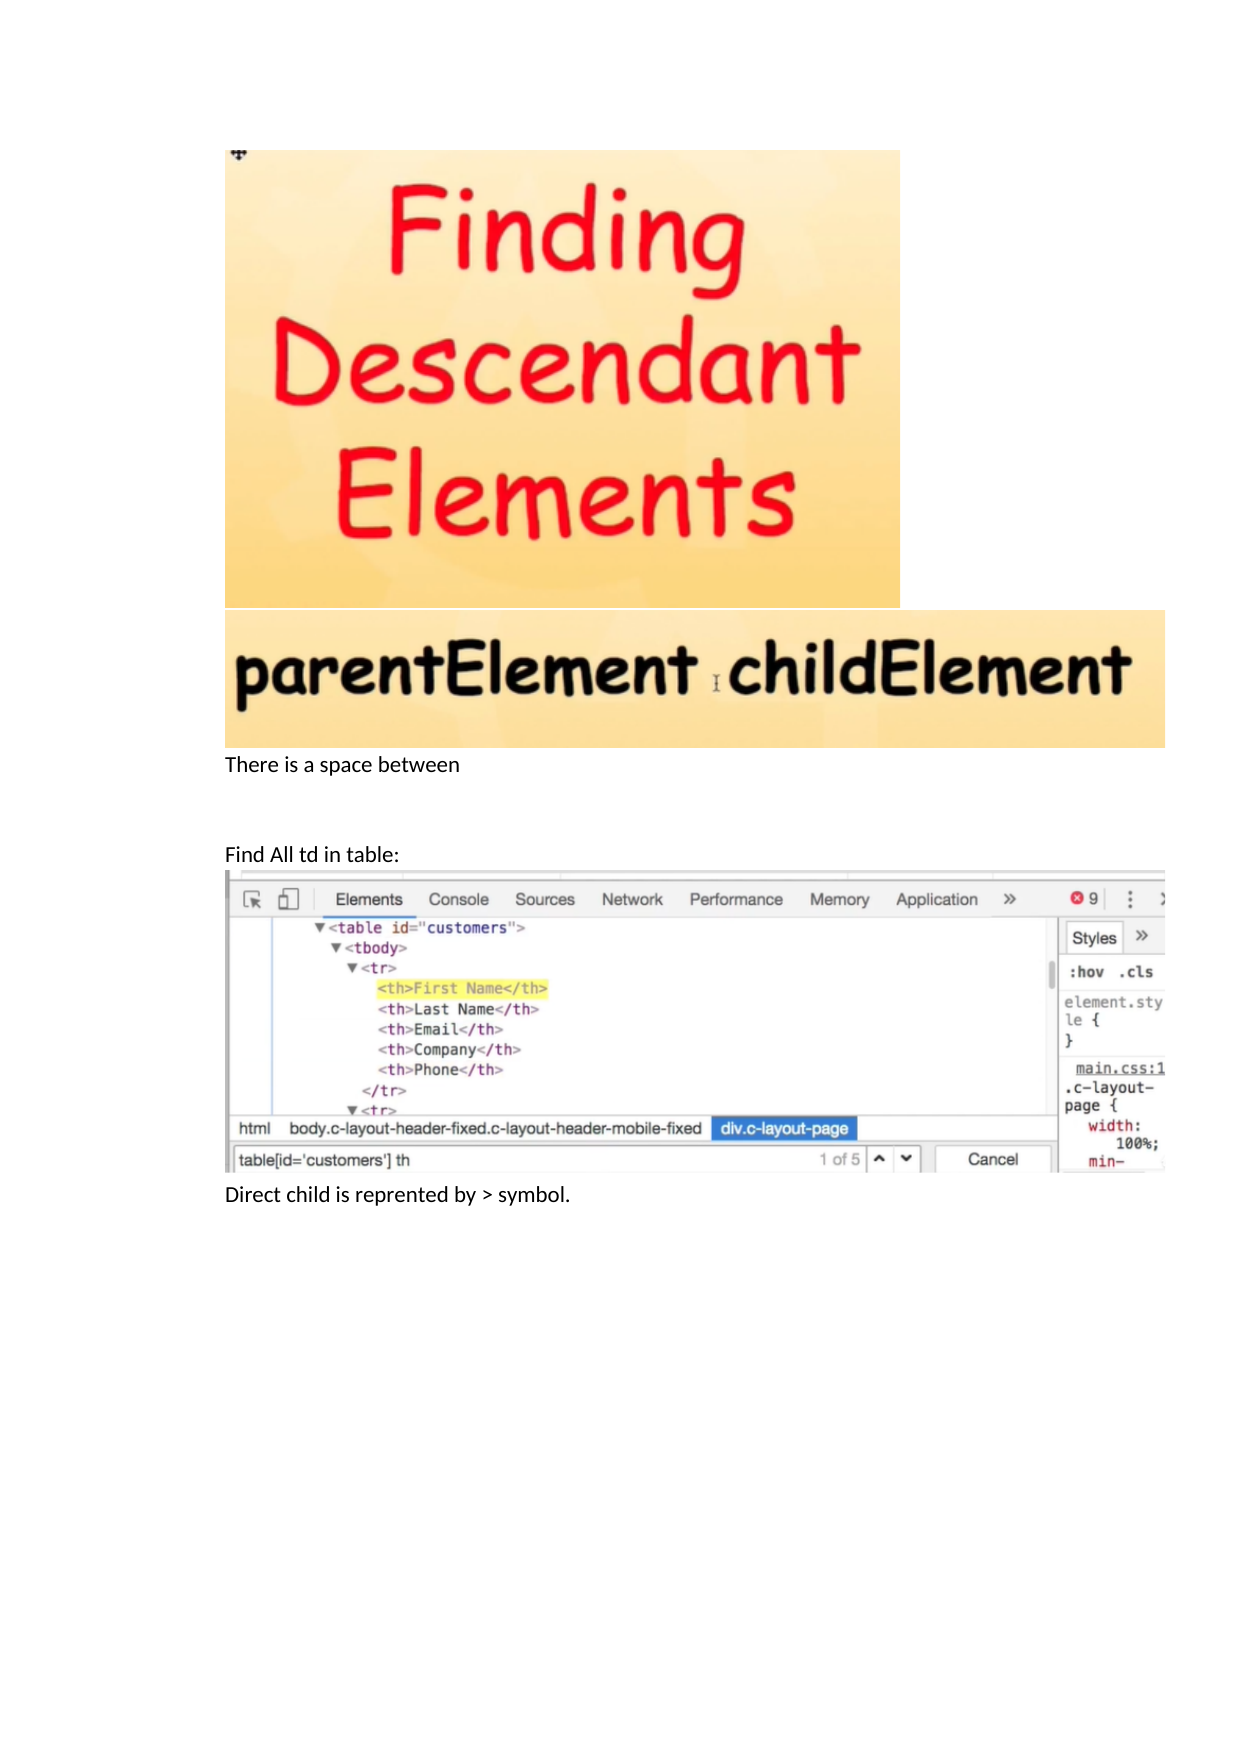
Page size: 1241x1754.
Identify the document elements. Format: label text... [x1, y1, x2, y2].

list Direct child is reprented by > symbol. [225, 1180, 1090, 1208]
list There is a space between [225, 750, 1090, 778]
picture [225, 870, 1166, 1178]
list Find All td in table: [225, 841, 1090, 869]
picture [225, 150, 901, 608]
picture [225, 610, 1166, 748]
